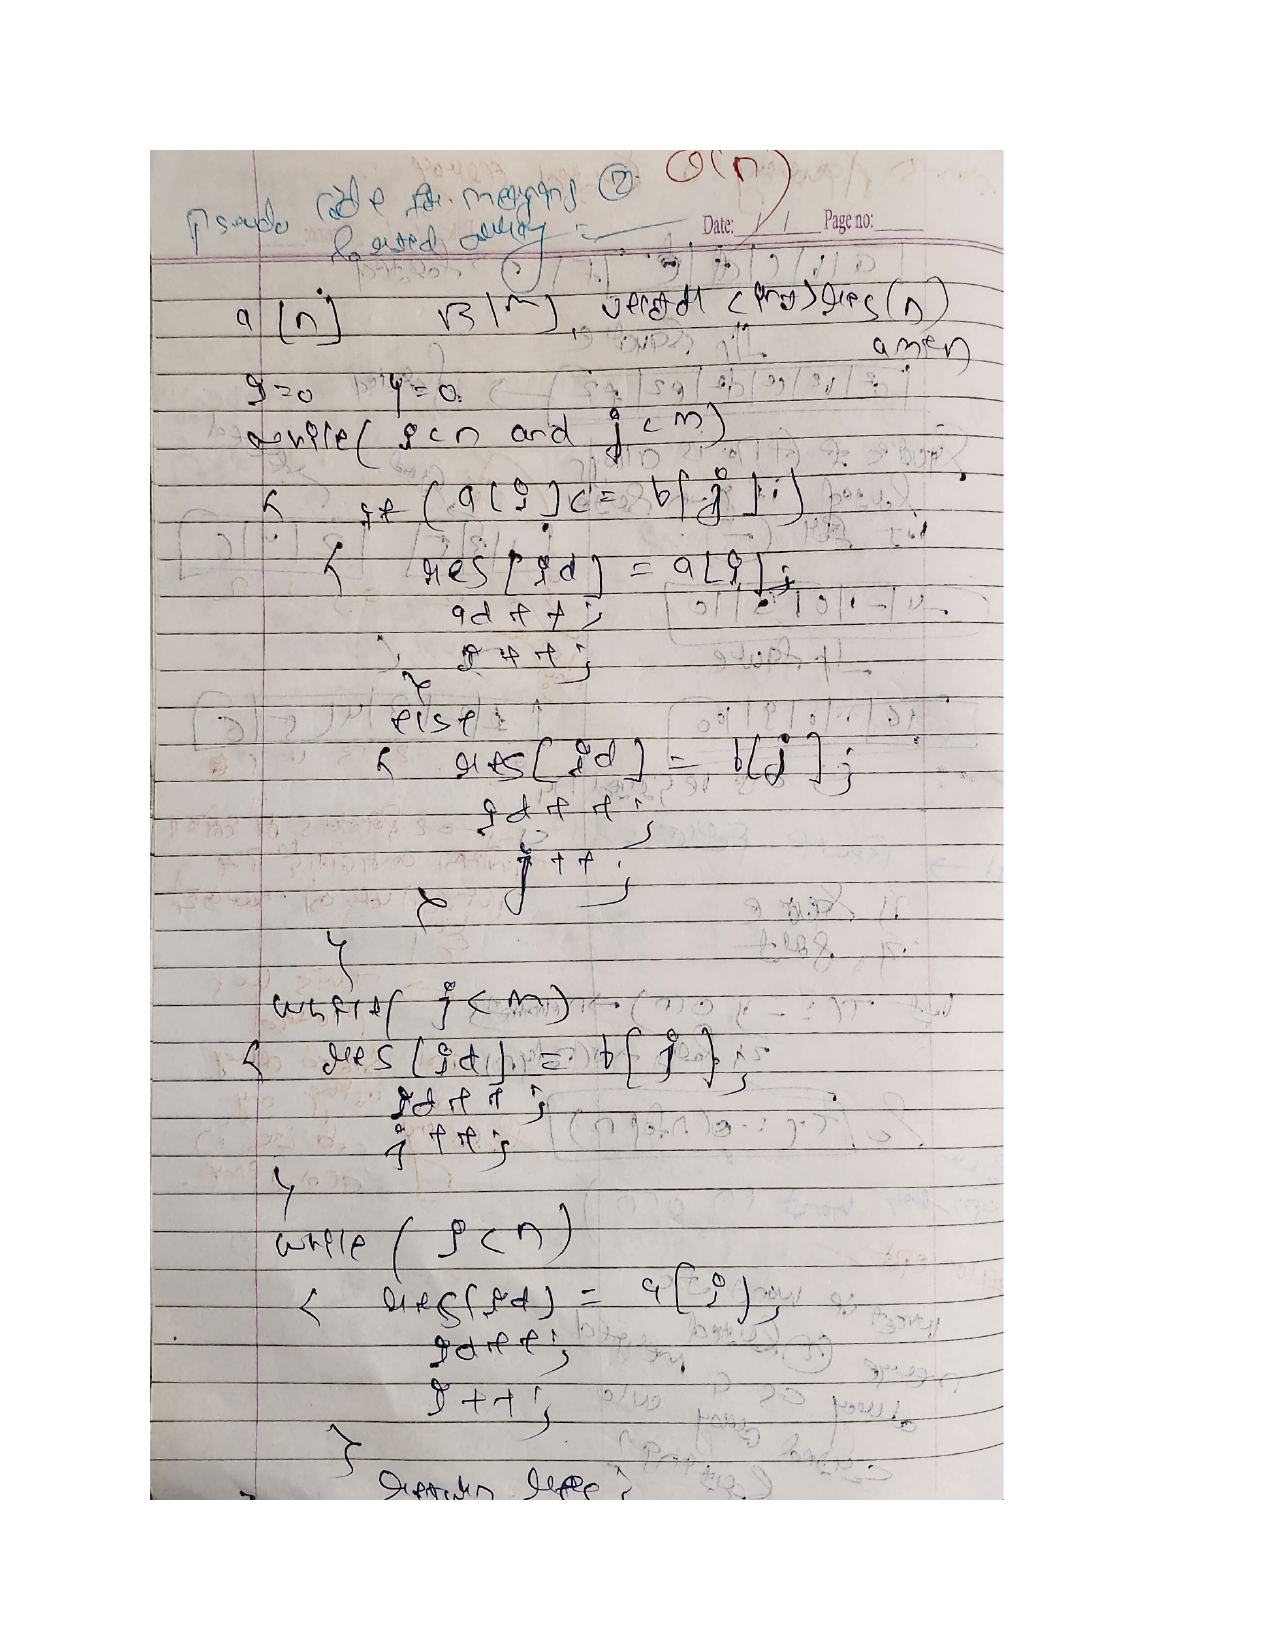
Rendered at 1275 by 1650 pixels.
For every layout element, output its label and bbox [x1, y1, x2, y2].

picture [150, 150, 1004, 1500]
